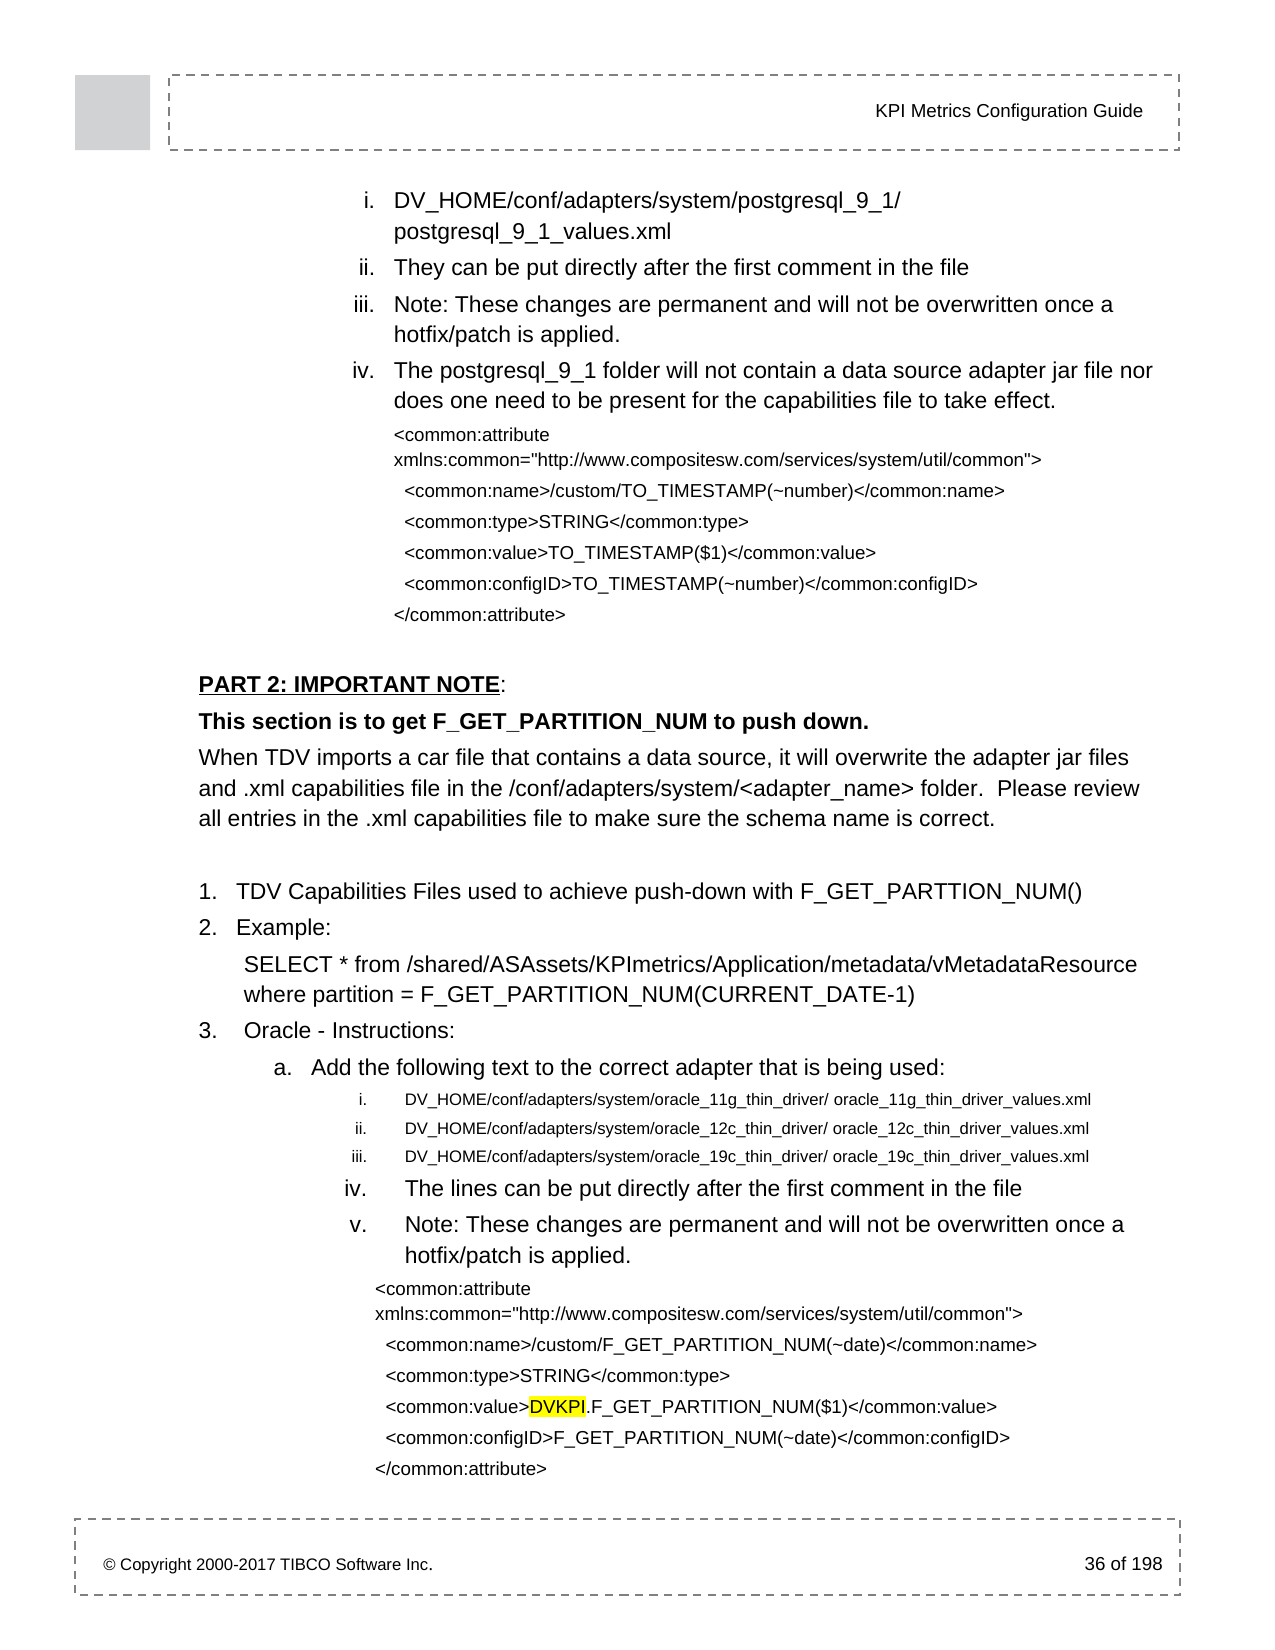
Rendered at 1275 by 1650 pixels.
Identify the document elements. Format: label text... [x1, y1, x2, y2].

text <common:configID>F_GET_PARTITION_NUM(~date)</common:configID> [375, 1427, 1161, 1448]
list They can be put directly after the first comment in the file [375, 254, 1161, 281]
text <common:name>/custom/F_GET_PARTITION_NUM(~date)</common:name> [375, 1334, 1161, 1355]
text <common:type>STRING</common:type> [375, 1365, 1161, 1386]
text <common:value>DVKPI.F_GET_PARTITION_NUM($1)</common:value> [586, 1396, 1161, 1417]
list DV_HOME/conf/adapters/system/oracle_19c_thin_driver/ oracle_19c_thin_driver_values.xml [367, 1147, 1161, 1166]
list The postgresql_9_1 folder will not contain a data source adapter jar file nor does one need to be present for the capabilities file to take effect. [375, 357, 1161, 414]
list Add the following text to the correct adapter that is being used: [273, 1054, 1161, 1080]
list TDV Capabilities Files used to achieve push-down with F_GET_PARTTION_NUM() [198, 878, 1161, 904]
text <common:attribute xmlns:common="http://www.compositesw.com/services/system/util/common"> [394, 424, 1161, 470]
list Note: These changes are permanent and will not be overwritten once a hotfix/patch is applied. [367, 1211, 1161, 1268]
list Note: These changes are permanent and will not be overwritten once a hotfix/patch is applied. [375, 291, 1161, 347]
list The lines can be put directly after the first comment in the file [367, 1175, 1161, 1201]
text <common:attribute xmlns:common="http://www.compositesw.com/services/system/util/common"> [375, 1278, 1161, 1324]
list DV_HOME/conf/adapters/system/postgresql_9_1/postgresql_9_1_values.xml [375, 187, 1161, 244]
list Oracle - Instructions: [198, 1017, 1161, 1044]
text <common:name>/custom/TO_TIMESTAMP(~number)</common:name> [394, 480, 1161, 501]
text </common:attribute> [394, 604, 1161, 626]
text When TDV imports a car file that contains a data source, it will overwrite the adapter jar files and .xml capabilities file in the /conf/adapters/system/<adapter_name> folder. Please review all entries in the .xml capabilities file to make sure the schema name is correct. [198, 744, 1161, 831]
list DV_HOME/conf/adapters/system/oracle_12c_thin_driver/ oracle_12c_thin_driver_values.xml [367, 1118, 1161, 1138]
text </common:attribute> [375, 1458, 1161, 1479]
text SELECT * from /shared/ASAssets/KPImetrics/Application/metadata/vMetadataResource where partition = F_GET_PARTITION_NUM(CURRENT_DATE-1) [244, 951, 1161, 1007]
text <common:configID>TO_TIMESTAMP(~number)</common:configID> [394, 573, 1161, 594]
text <common:value>TO_TIMESTAMP($1)</common:value> [394, 542, 1161, 563]
text <common:type>STRING</common:type> [394, 511, 1161, 532]
list Example: [198, 914, 1161, 941]
list DV_HOME/conf/adapters/system/oracle_11g_thin_driver/ oracle_11g_thin_driver_values.xml [367, 1090, 1161, 1109]
text PART 2: IMPORTANT NOTE: [198, 671, 1161, 698]
text This section is to get F_GET_PARTITION_NUM to push down. [198, 708, 1161, 734]
